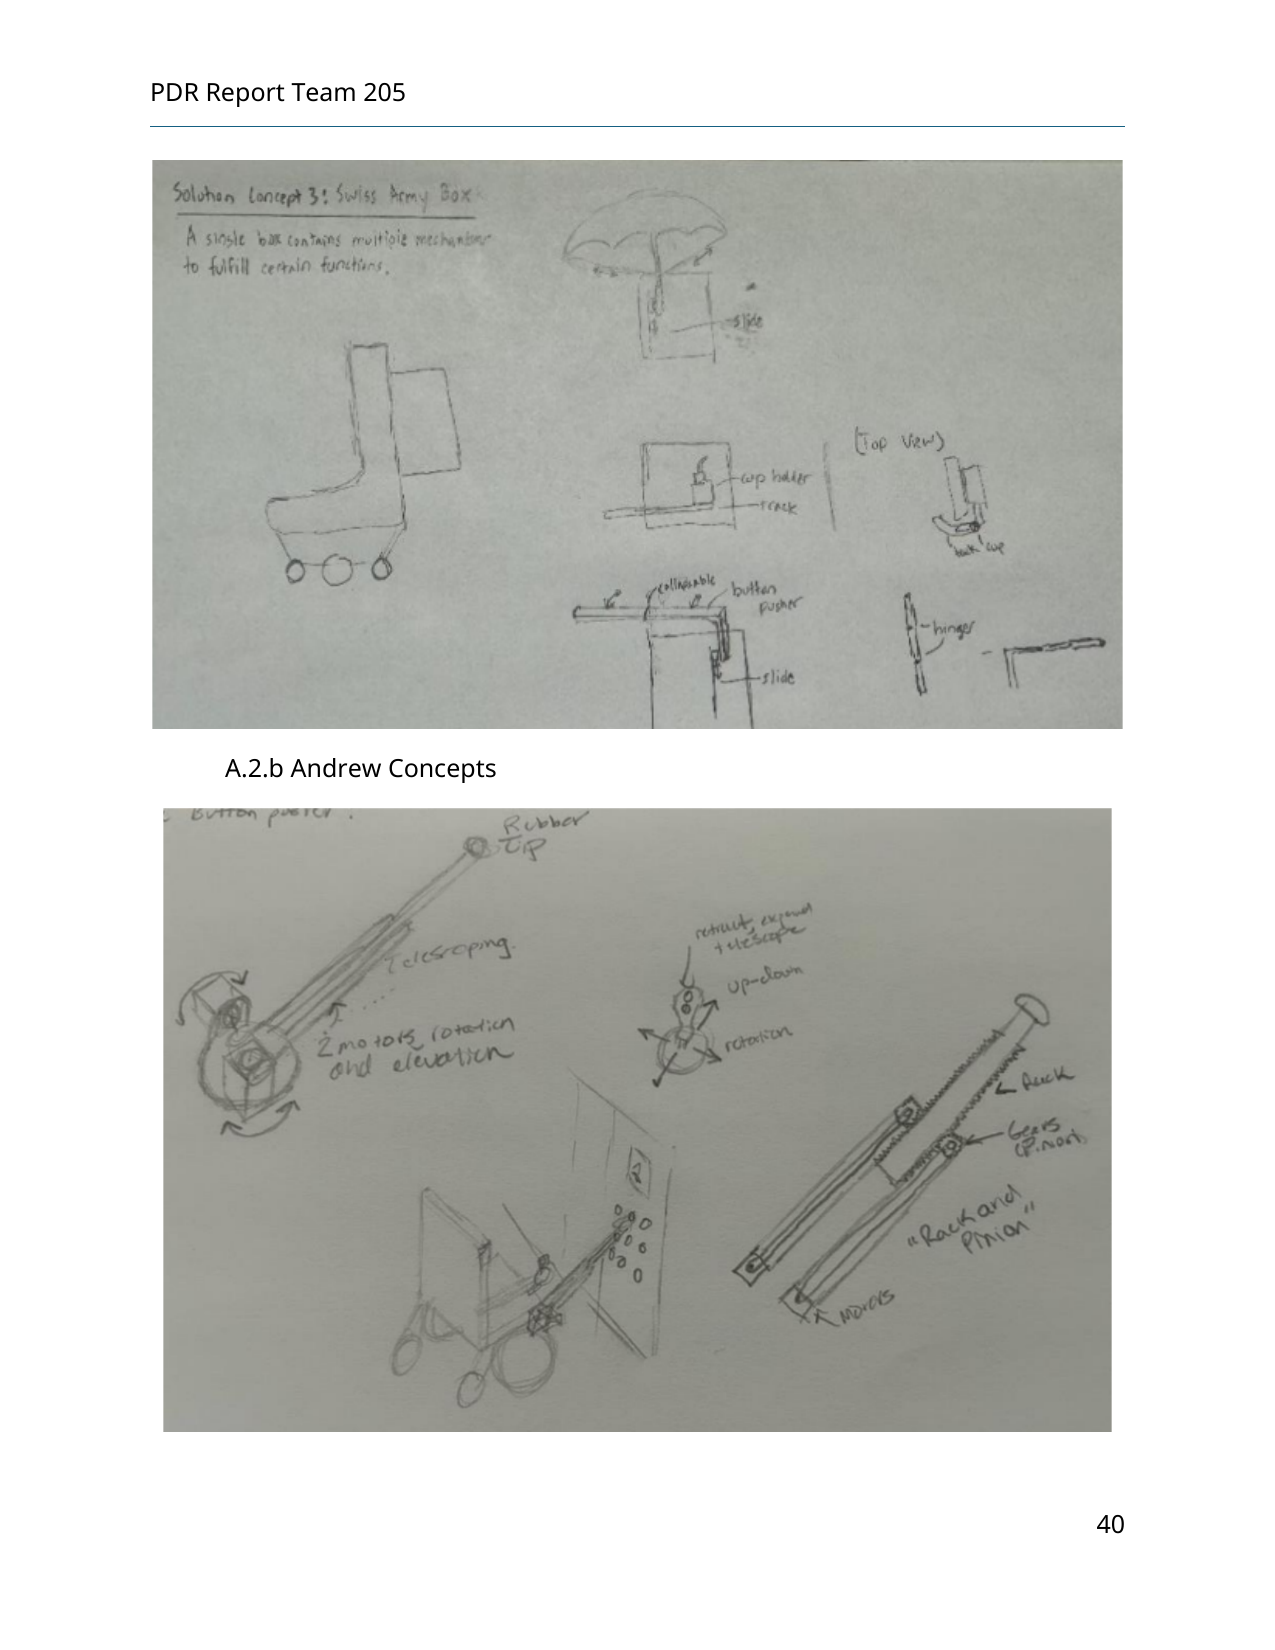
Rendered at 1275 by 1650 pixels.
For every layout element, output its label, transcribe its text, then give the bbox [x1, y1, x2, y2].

text A.2.b Andrew Concepts [150, 751, 1125, 785]
picture [163, 807, 1112, 1432]
picture [152, 160, 1123, 729]
